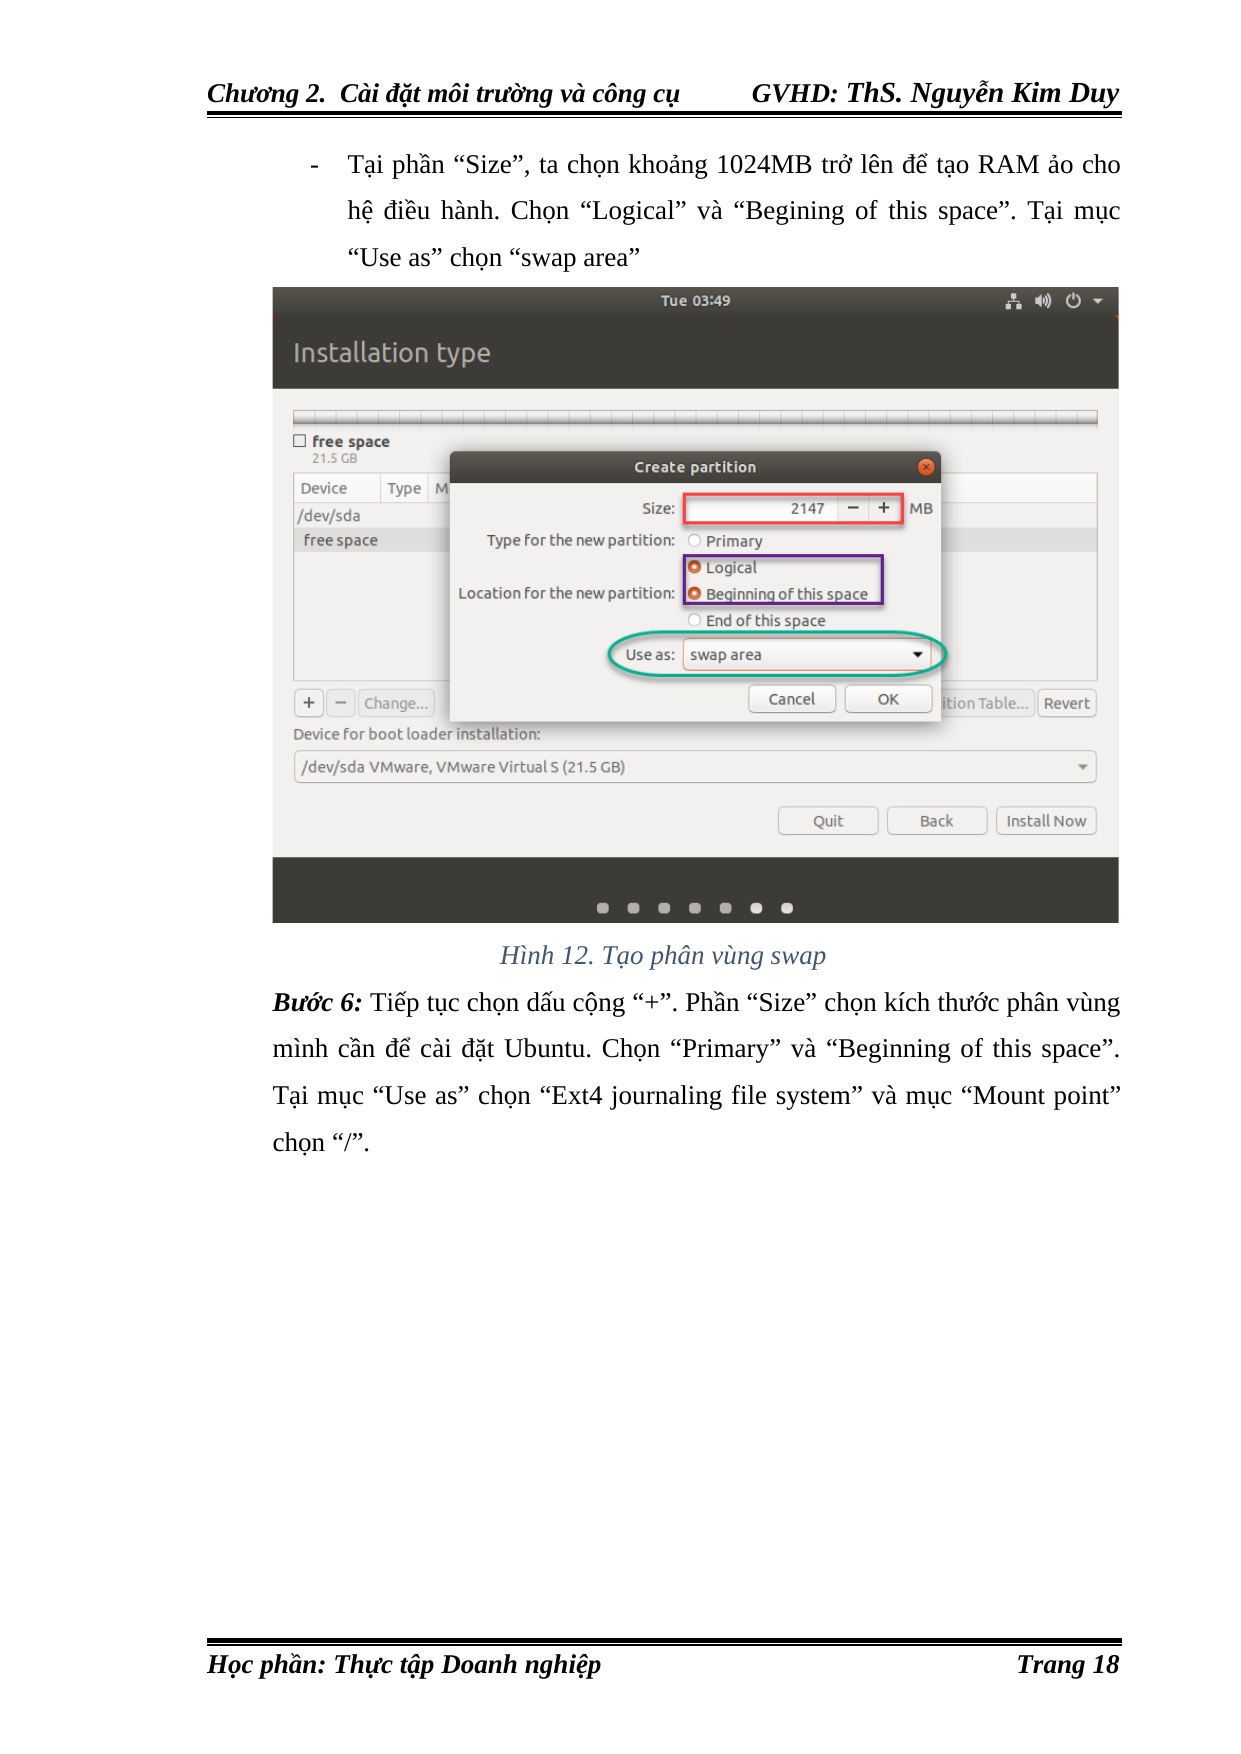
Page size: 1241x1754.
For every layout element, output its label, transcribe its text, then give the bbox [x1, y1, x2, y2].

picture [272, 287, 1119, 923]
list Tại phần “Size”, ta chọn khoảng 1024MB trở lên để tạo RAM ảo cho hệ điều hành. Chọn “Logical” và “Begining of this space”. Tại mục “Use as” chọn “swap area” [310, 148, 1122, 272]
list Bước 6: Tiếp tục chọn dấu cộng “+”. Phần “Size” chọn kích thước phân vùng mình cần để cài đặt Ubuntu. Chọn “Primary” và “Beginning of this space”. Tại mục “Use as” chọn “Ext4 journaling file system” và mục “Mount point” chọn “/”. [272, 986, 1122, 1157]
text Hình 12. Tạo phân vùng swap [207, 939, 1122, 970]
